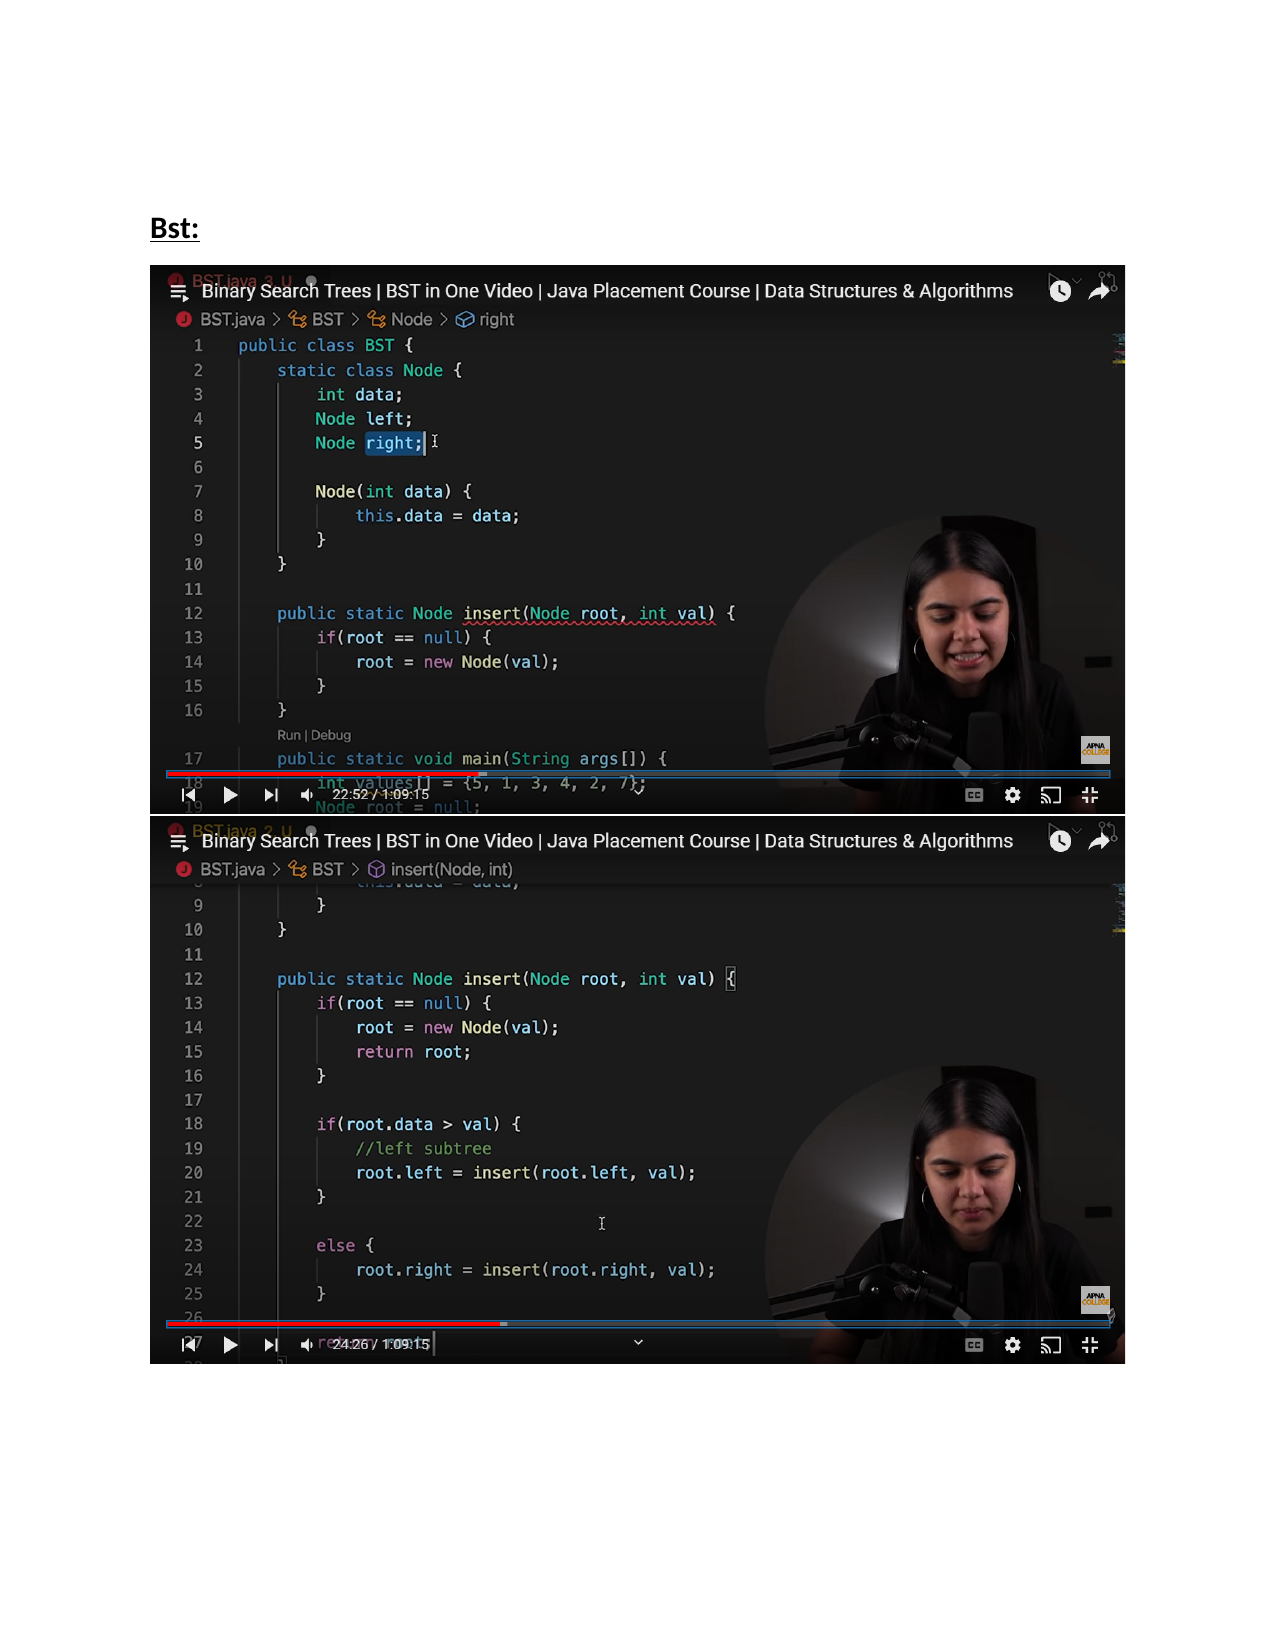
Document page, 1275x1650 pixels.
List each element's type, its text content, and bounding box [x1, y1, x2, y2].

picture [150, 265, 1125, 814]
picture [150, 816, 1125, 1364]
text Bst: [150, 208, 1125, 246]
